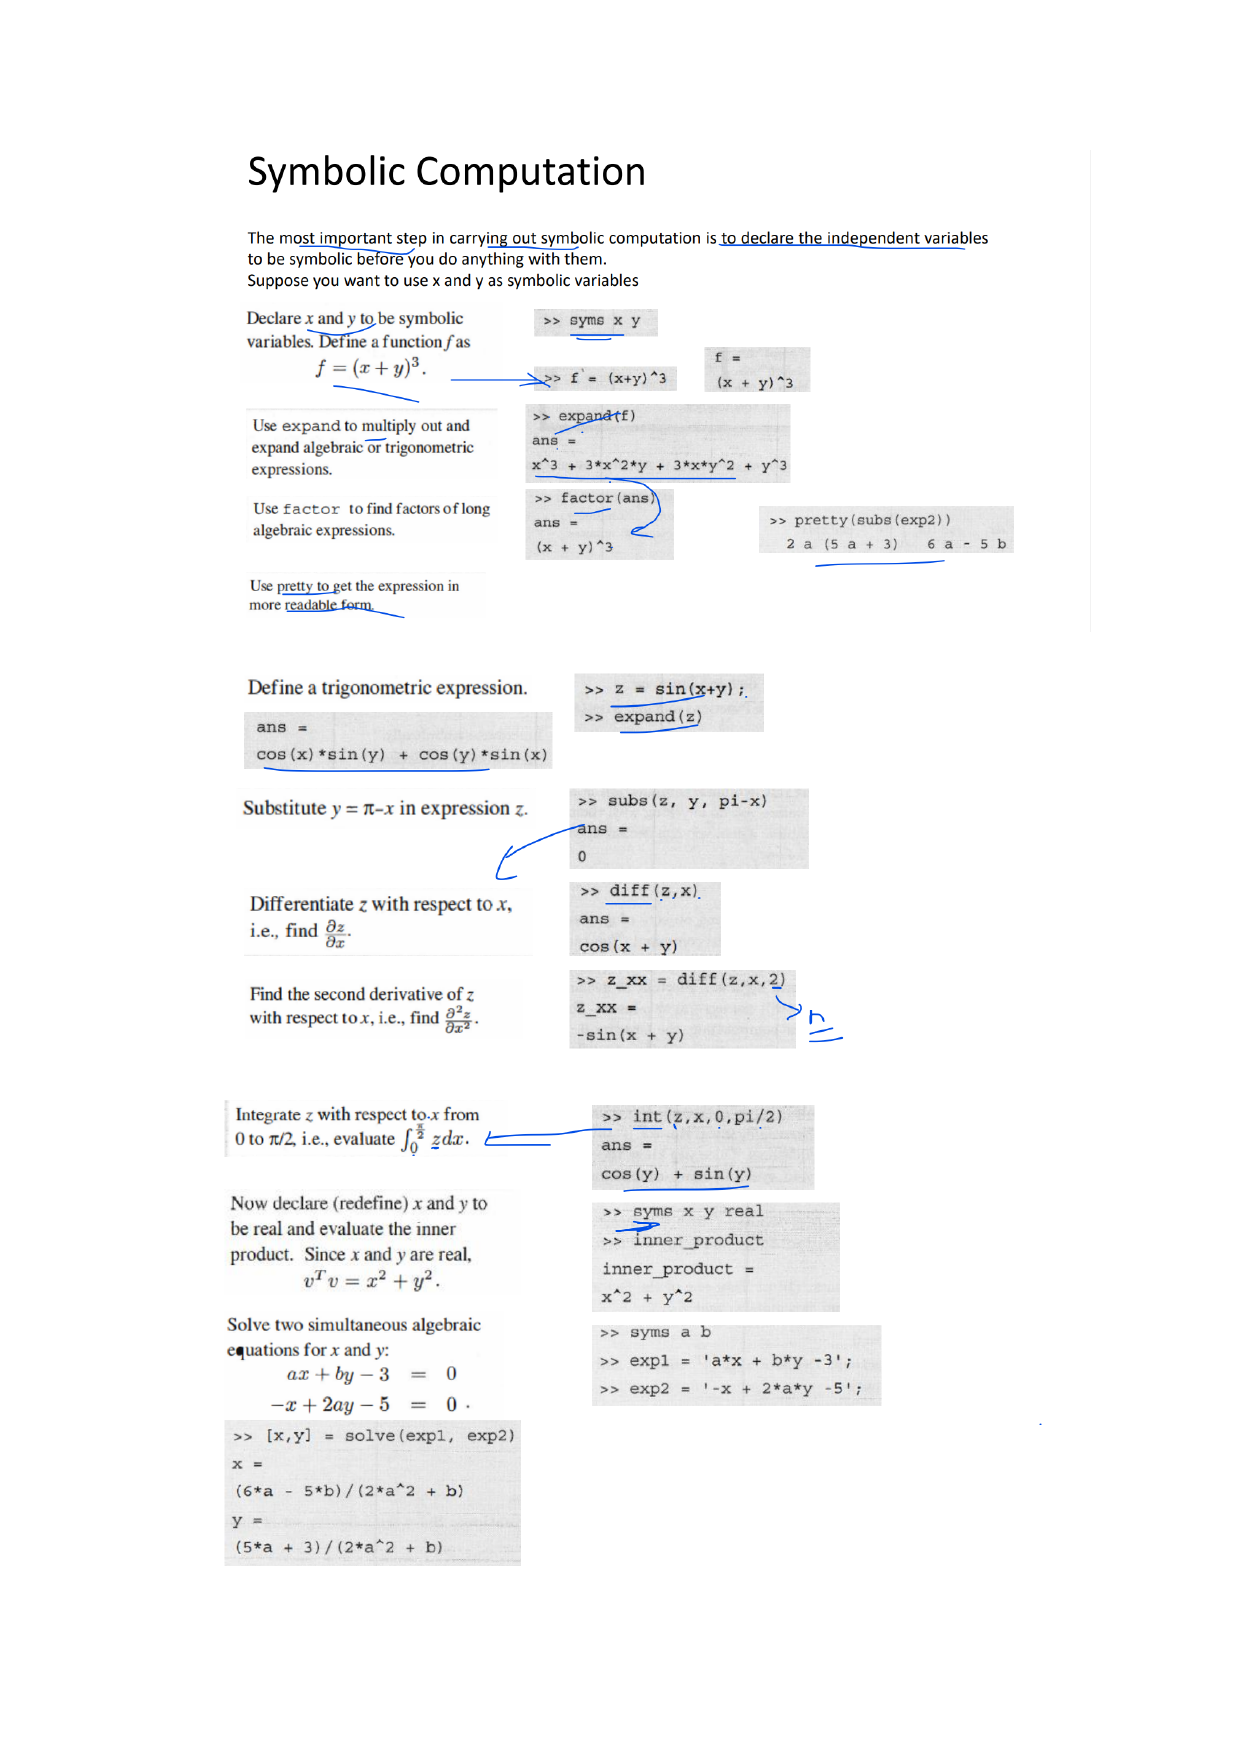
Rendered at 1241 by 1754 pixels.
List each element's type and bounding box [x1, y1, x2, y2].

picture [150, 150, 1091, 632]
picture [150, 1086, 1091, 1566]
picture [150, 650, 1091, 1068]
